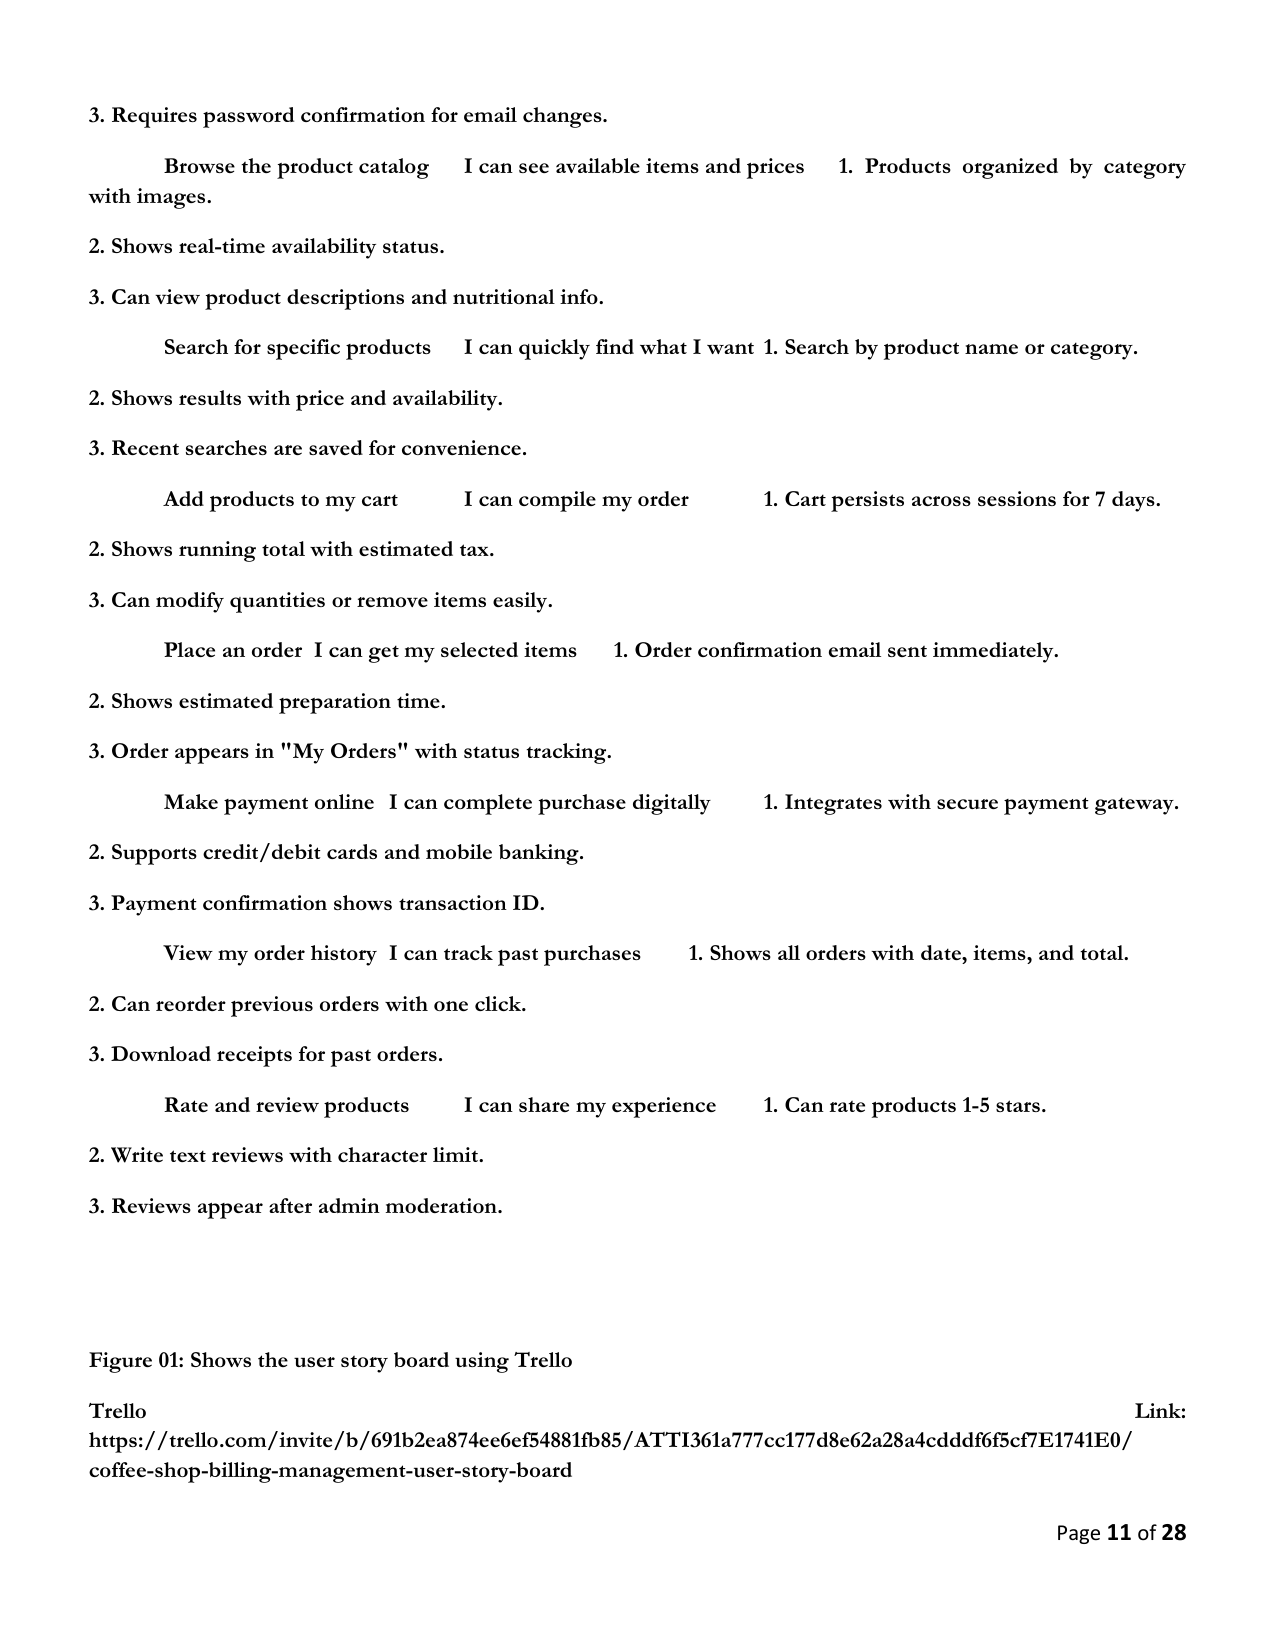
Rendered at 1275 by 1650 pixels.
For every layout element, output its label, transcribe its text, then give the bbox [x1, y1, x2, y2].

text 3. Requires password confirmation for email changes. [88, 103, 1186, 129]
text 2. Shows estimated preparation time. [88, 688, 1186, 714]
text Add products to my cart I can compile my order 1. Cart persists across sessions for 7 days. [88, 486, 1186, 512]
text 2. Shows running total with estimated tax. [88, 537, 1186, 563]
text Figure 01: Shows the user story board using Trello [88, 1348, 1186, 1373]
text 2. Shows results with price and availability. [88, 385, 1186, 411]
text 3. Can view product descriptions and nutritional info. [88, 284, 1186, 310]
text 3. Can modify quantities or remove items easily. [88, 587, 1186, 613]
text View my order history I can track past purchases 1. Shows all orders with date, items, and total. [88, 941, 1186, 967]
text Place an order I can get my selected items 1. Order confirmation email sent immediately. [88, 638, 1186, 664]
text Trello Link: https://trello.com/invite/b/691b2ea874ee6ef54881fb85/ATTI361a777cc177d8e62a28a4cdddf6f5cf7E1741E0/coffee-shop-billing-management-user-story-board [88, 1398, 1186, 1483]
text 3. Download receipts for past orders. [88, 1042, 1186, 1068]
text 3. Payment confirmation shows transaction ID. [88, 891, 1186, 916]
text 3. Reviews appear after admin moderation. [88, 1194, 1186, 1219]
text 2. Write text reviews with character limit. [88, 1143, 1186, 1169]
text 2. Supports credit/debit cards and mobile banking. [88, 840, 1186, 866]
text Make payment online I can complete purchase digitally 1. Integrates with secure payment gateway. [88, 789, 1186, 815]
text 3. Order appears in "My Orders" with status tracking. [88, 739, 1186, 765]
text 2. Can reorder previous orders with one click. [88, 992, 1186, 1017]
text Browse the product catalog I can see available items and prices 1. Products organized by category with images. [88, 153, 1186, 209]
text 2. Shows real-time availability status. [88, 234, 1186, 259]
text Rate and review products I can share my experience 1. Can rate products 1-5 stars. [88, 1093, 1186, 1118]
text Search for specific products I can quickly find what I want 1. Search by product name or category. [88, 335, 1186, 361]
text 3. Recent searches are saved for convenience. [88, 436, 1186, 462]
